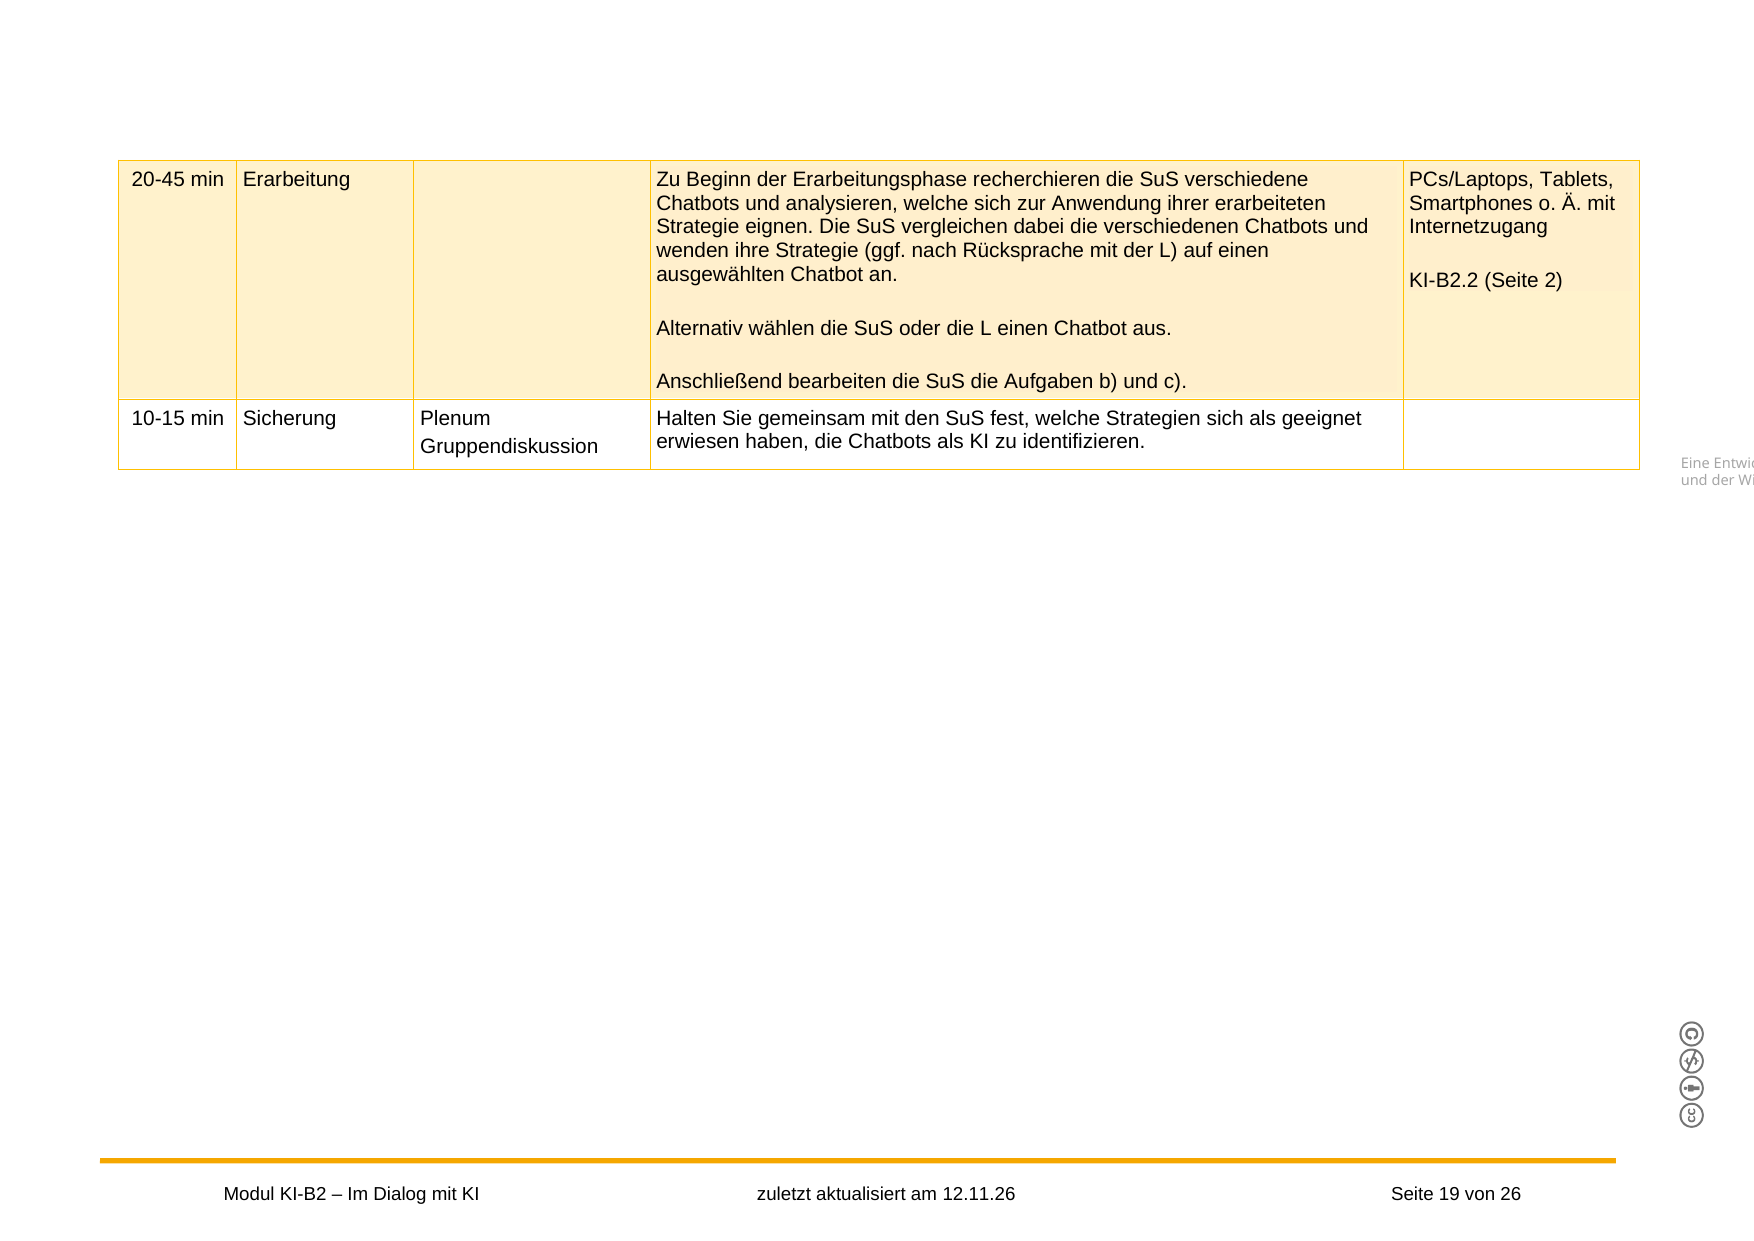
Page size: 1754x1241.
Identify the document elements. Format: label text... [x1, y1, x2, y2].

table_cell [414, 161, 650, 398]
table_cell [1404, 400, 1639, 469]
table_cell 10-15 min [119, 400, 236, 469]
table_cell Zu Beginn der Erarbeitungsphase recherchieren die SuS verschiedene Chatbots und analysieren, welche sich zur Anwendung ihrer erarbeiteten Strategie eignen. Die SuS vergleichen dabei die verschiedenen Chatbots und wenden ihre Strategie (ggf. nach Rücksprache mit der L) auf einen ausgewählten Chatbot an. Alternativ wählen die SuS oder die L einen Chatbot aus. Anschließend bearbeiten die SuS die Aufgaben b) und c). [651, 161, 1403, 398]
table_cell Sicherung [237, 400, 413, 469]
table_cell Halten Sie gemeinsam mit den SuS fest, welche Strategien sich als geeignet erwiesen haben, die Chatbots als KI zu identifizieren. [651, 400, 1403, 469]
table_cell 20-45 min [119, 161, 236, 398]
table_cell Plenum Gruppendiskussion [414, 400, 650, 469]
table_cell Erarbeitung [237, 161, 413, 398]
table_cell PCs/Laptops, Tablets, Smartphones o. Ä. mit Internetzugang KI-B2.2 (Seite 2) [1404, 161, 1639, 398]
